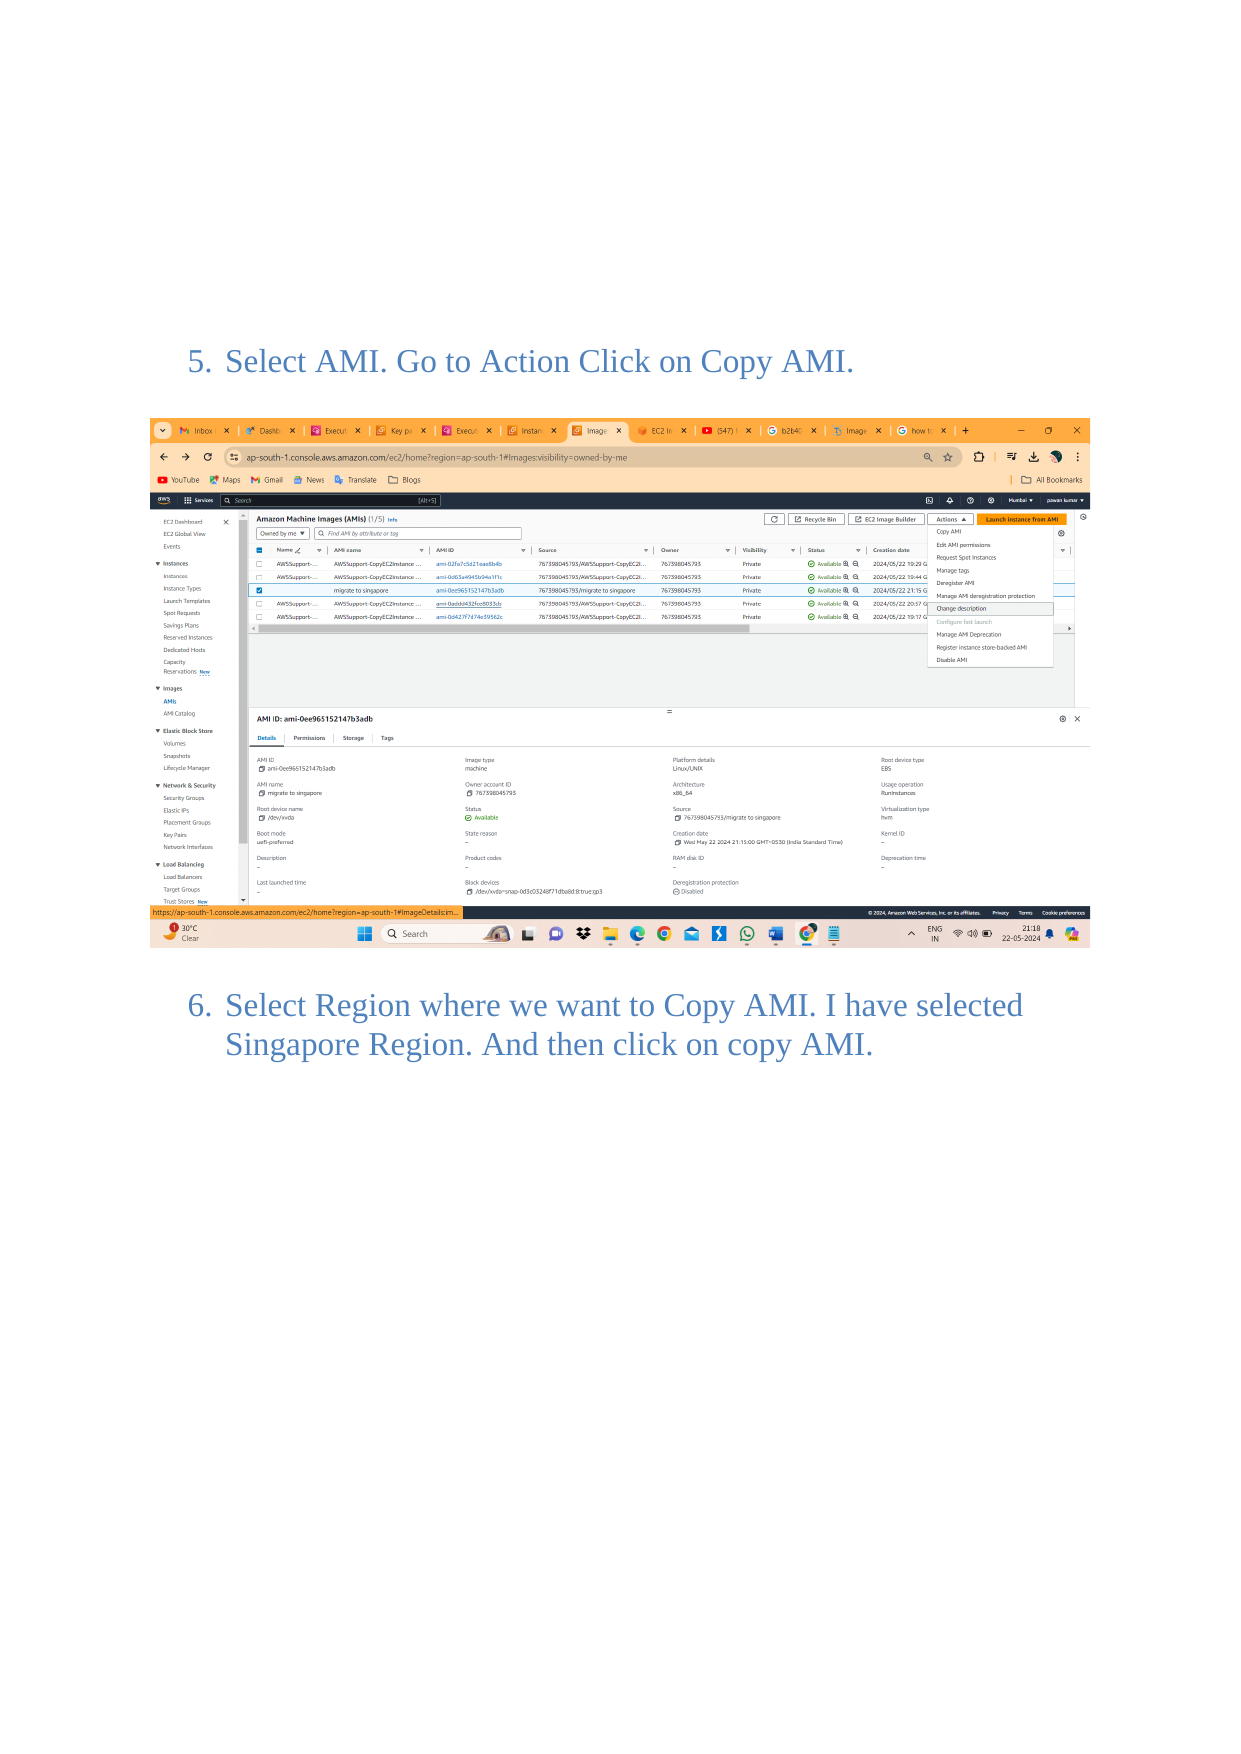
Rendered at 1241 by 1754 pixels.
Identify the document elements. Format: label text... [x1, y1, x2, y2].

list Select Region where we want to Copy AMI. I have selected Singapore Region. And then click on copy AMI. [187, 986, 1090, 1062]
picture [150, 418, 1091, 948]
list Select AMI. Go to Action Click on Copy AMI. [187, 342, 1090, 380]
